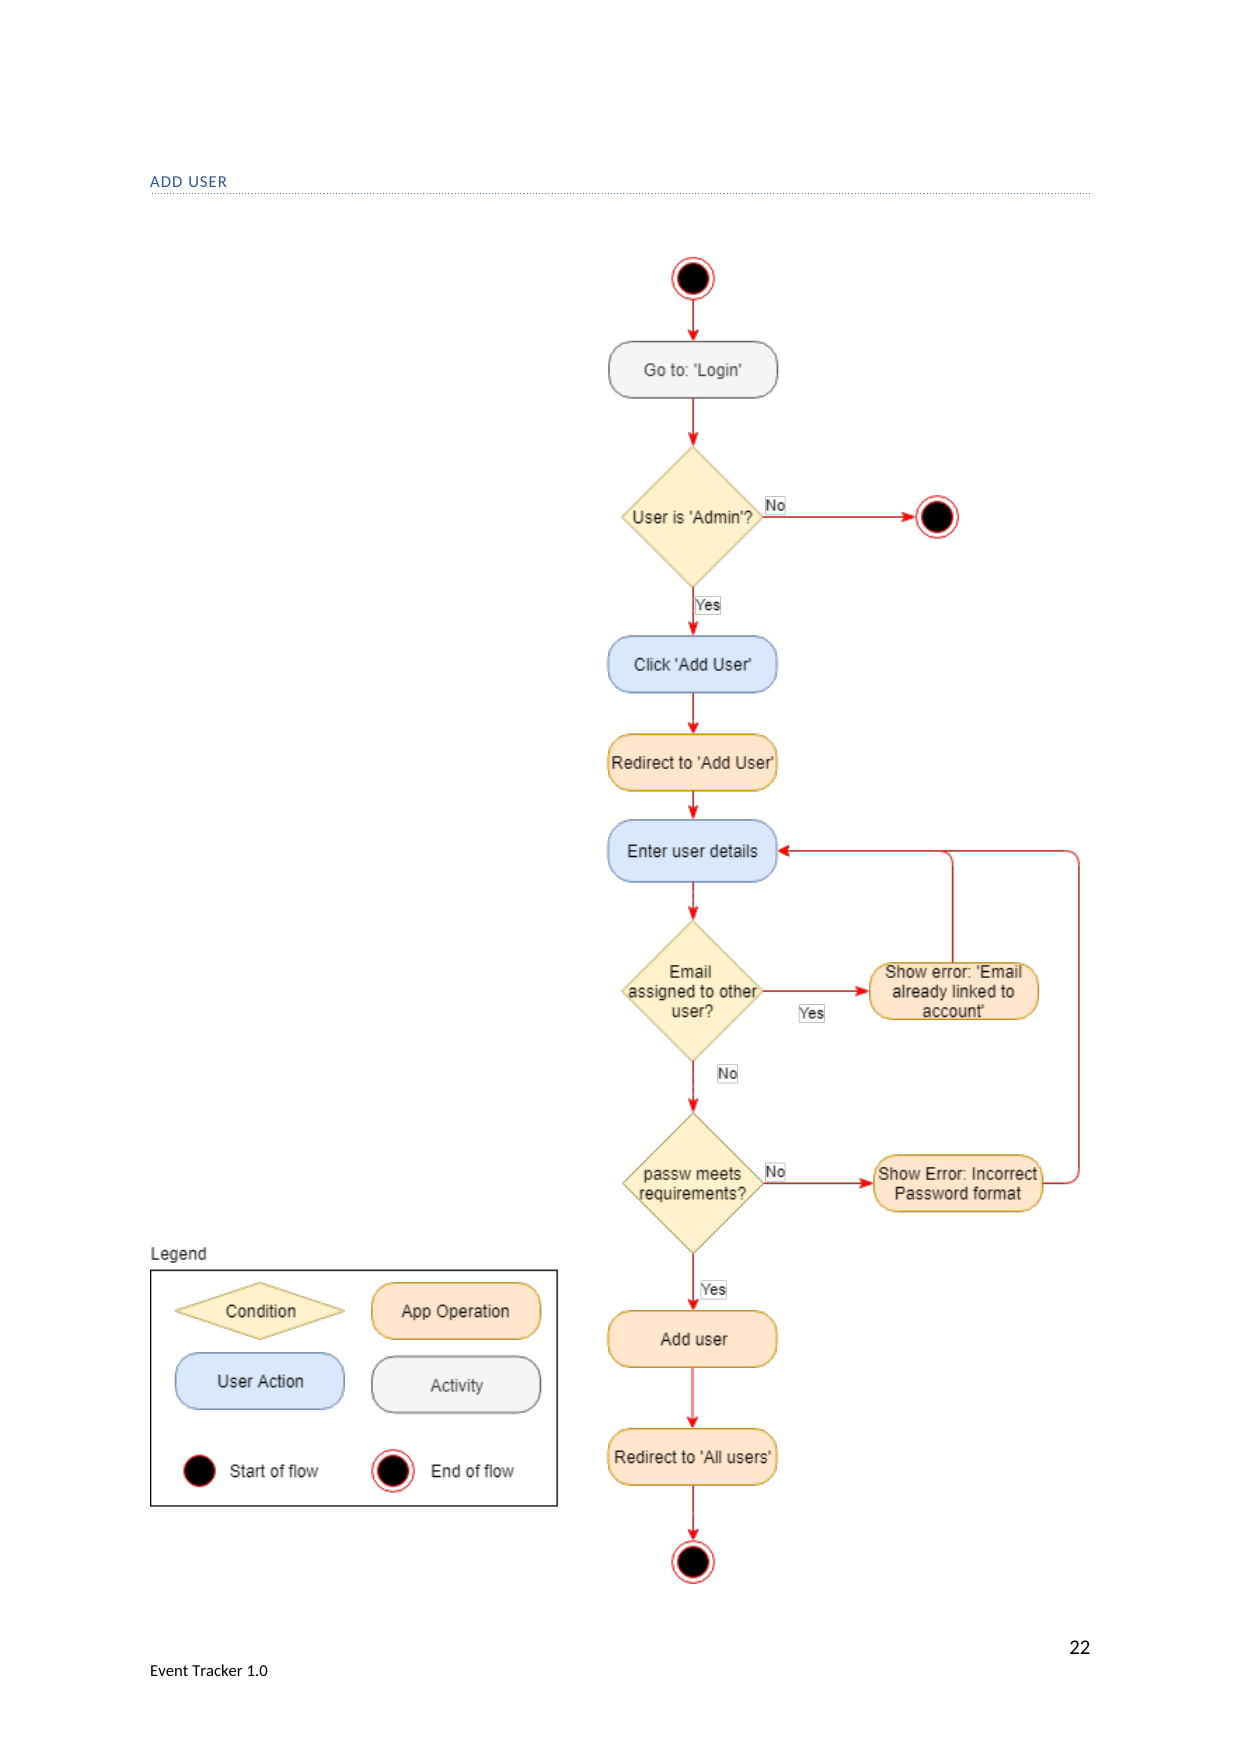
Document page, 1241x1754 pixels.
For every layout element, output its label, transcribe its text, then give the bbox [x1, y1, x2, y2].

picture [150, 257, 1091, 1584]
subtitle Add User [150, 171, 1090, 194]
